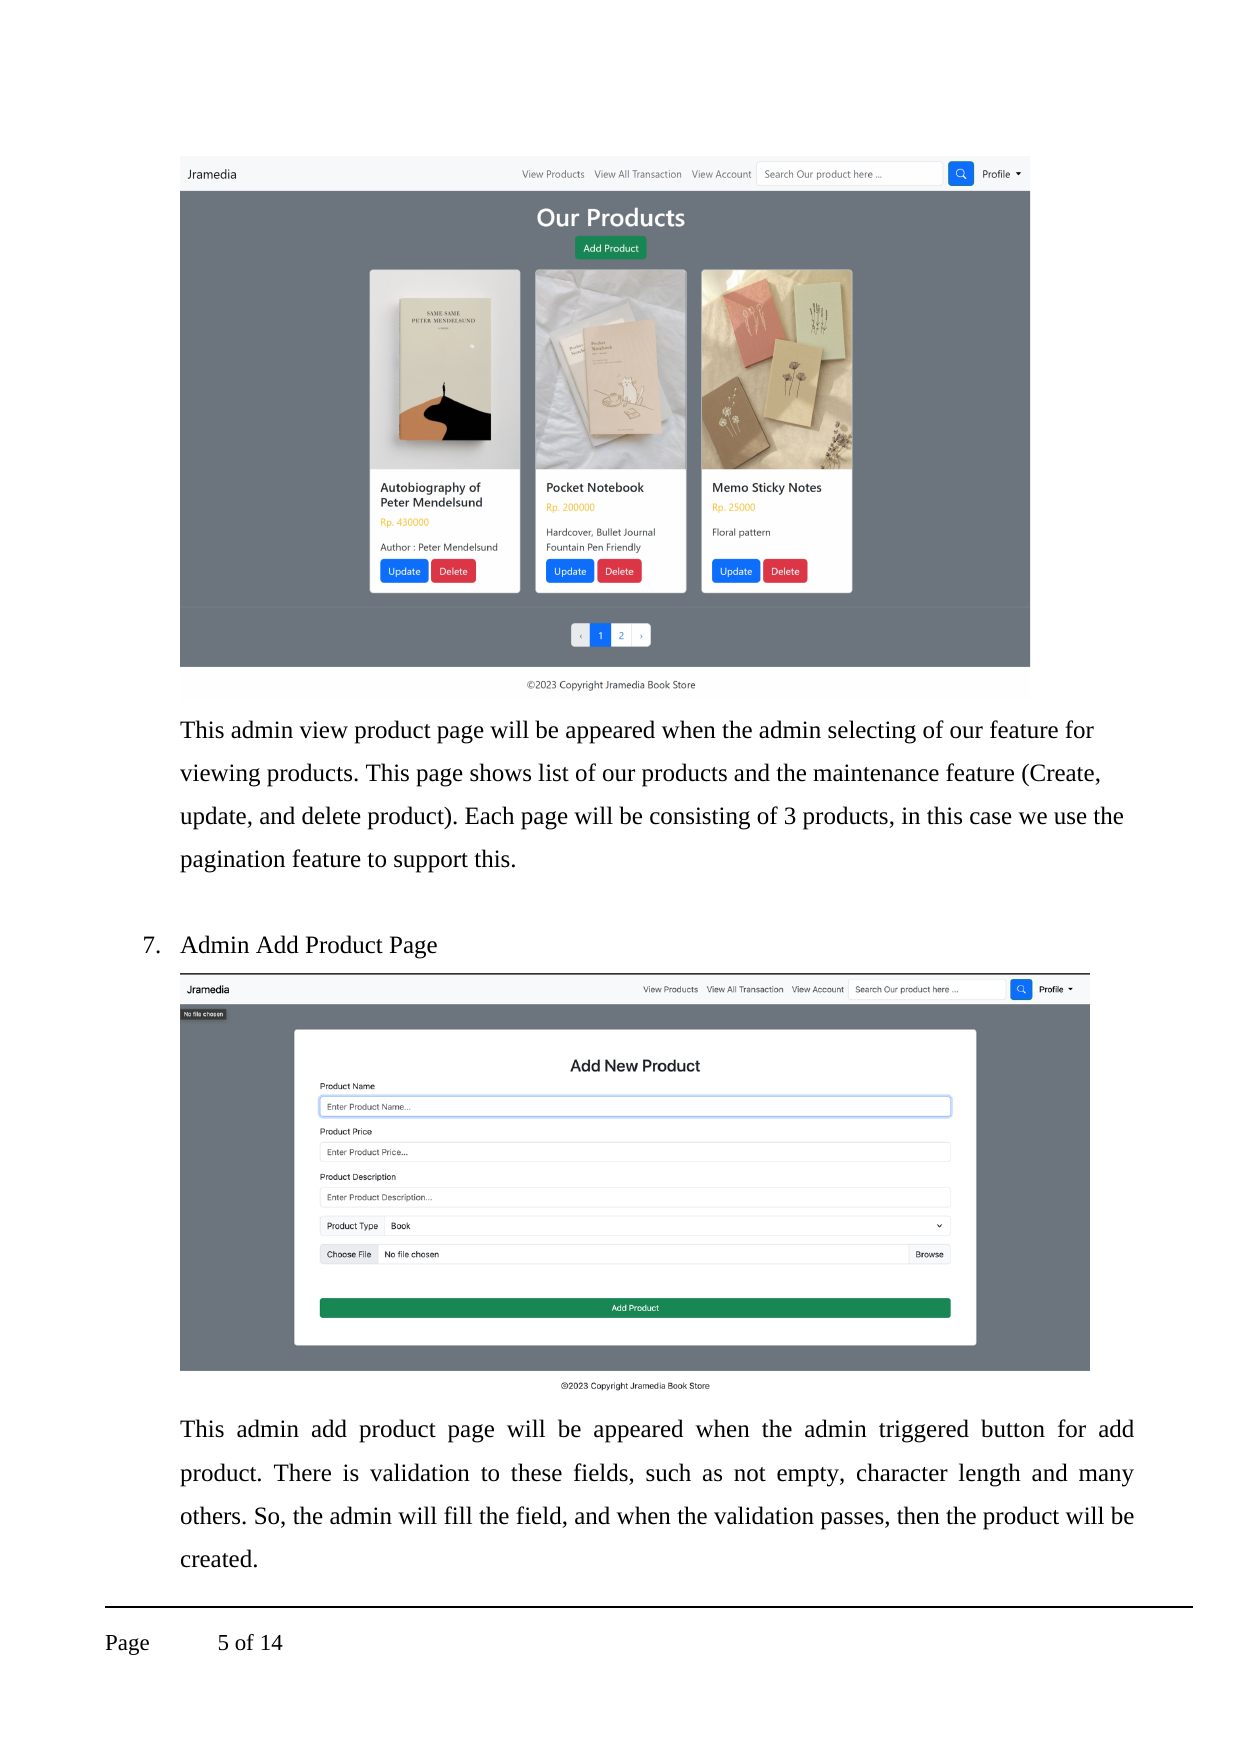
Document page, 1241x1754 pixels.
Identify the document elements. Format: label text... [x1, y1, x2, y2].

list Admin Add Product Page [142, 931, 1135, 959]
picture [180, 156, 1030, 701]
list This admin add product page will be appeared when the admin triggered button for add product. There is validation to these fields, such as not empty, character length and many others. So, the admin will fill the field, and when the validation passes, then the product will be created. [180, 1414, 1135, 1573]
list This admin view product page will be appeared when the admin selecting of our feature for viewing products. This page shows list of our products and the maintenance feature (Create, update, and delete product). Each page will be consisting of 3 products, in this case we use the pagination feature to support this. [180, 715, 1135, 873]
picture [180, 973, 1090, 1401]
